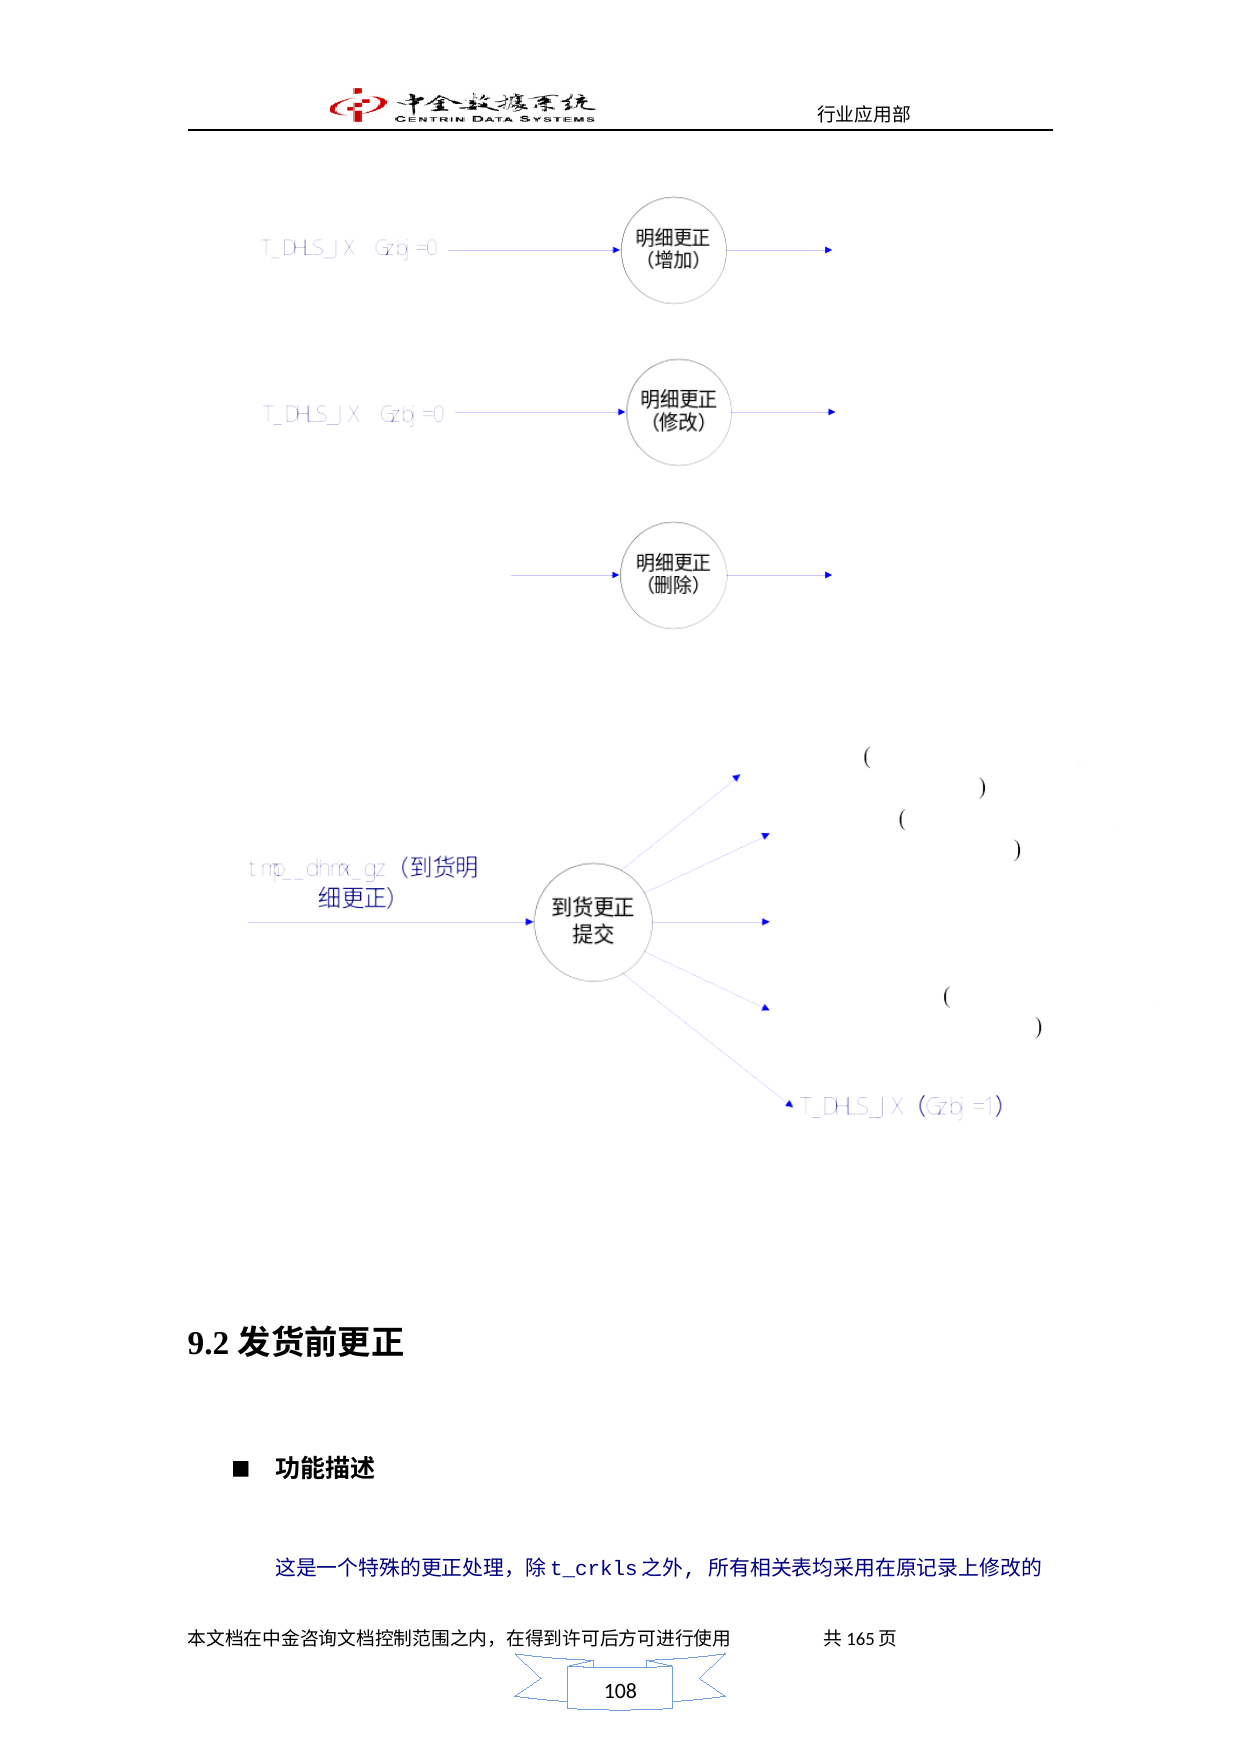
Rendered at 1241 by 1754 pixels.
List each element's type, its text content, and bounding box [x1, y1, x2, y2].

subtitle 9.2 发货前更正 [187, 1307, 1053, 1372]
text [231, 1550, 1053, 1583]
picture [329, 88, 597, 122]
list 功能描述 [231, 1434, 1053, 1499]
